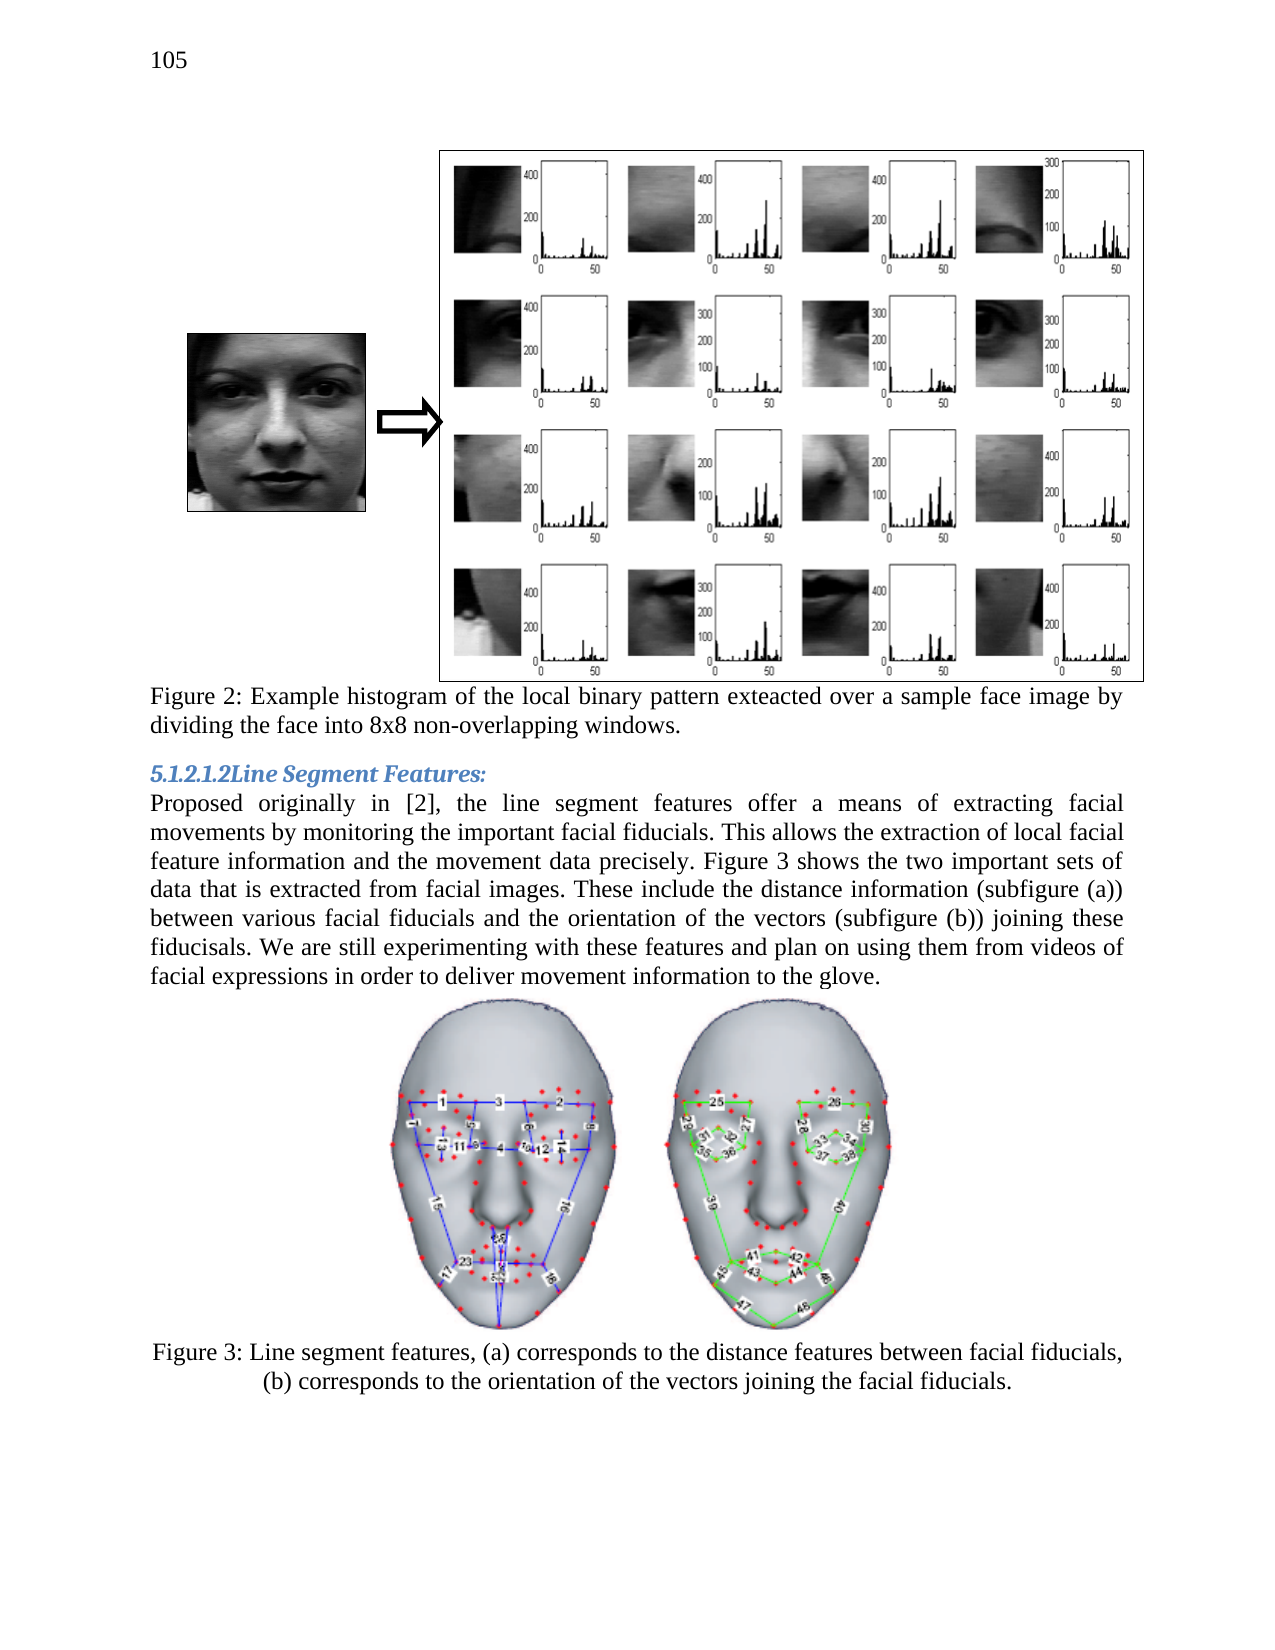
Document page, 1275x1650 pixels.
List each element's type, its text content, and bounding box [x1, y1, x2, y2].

text Figure 2: Example histogram of the local binary pattern exteacted over a sample face image by dividing the face into 8x8 non-overlapping windows. [150, 681, 1125, 739]
subtitle 5.1.2.1.2Line Segment Features: [150, 759, 1125, 788]
text Figure 3: Line segment features, (a) corresponds to the distance features between facial fiducials, (b) corresponds to the orientation of the vectors joining the facial fiducials. [150, 1337, 1125, 1394]
text Proposed originally in [2], the line segment features offer a means of extracting facial movements by monitoring the important facial fiducials. This allows the extraction of local facial feature information and the movement data precisely. Figure 3 shows the two important sets of data that is extracted from facial images. These include the distance information (subfigure (a)) between various facial fiducials and the orientation of the vectors (subfigure (b)) joining these fiducisals. We are still experimenting with these features and plan on using them from videos of facial expressions in order to deliver movement information to the glove. [150, 788, 1125, 989]
picture [188, 334, 365, 511]
picture [440, 151, 1143, 681]
